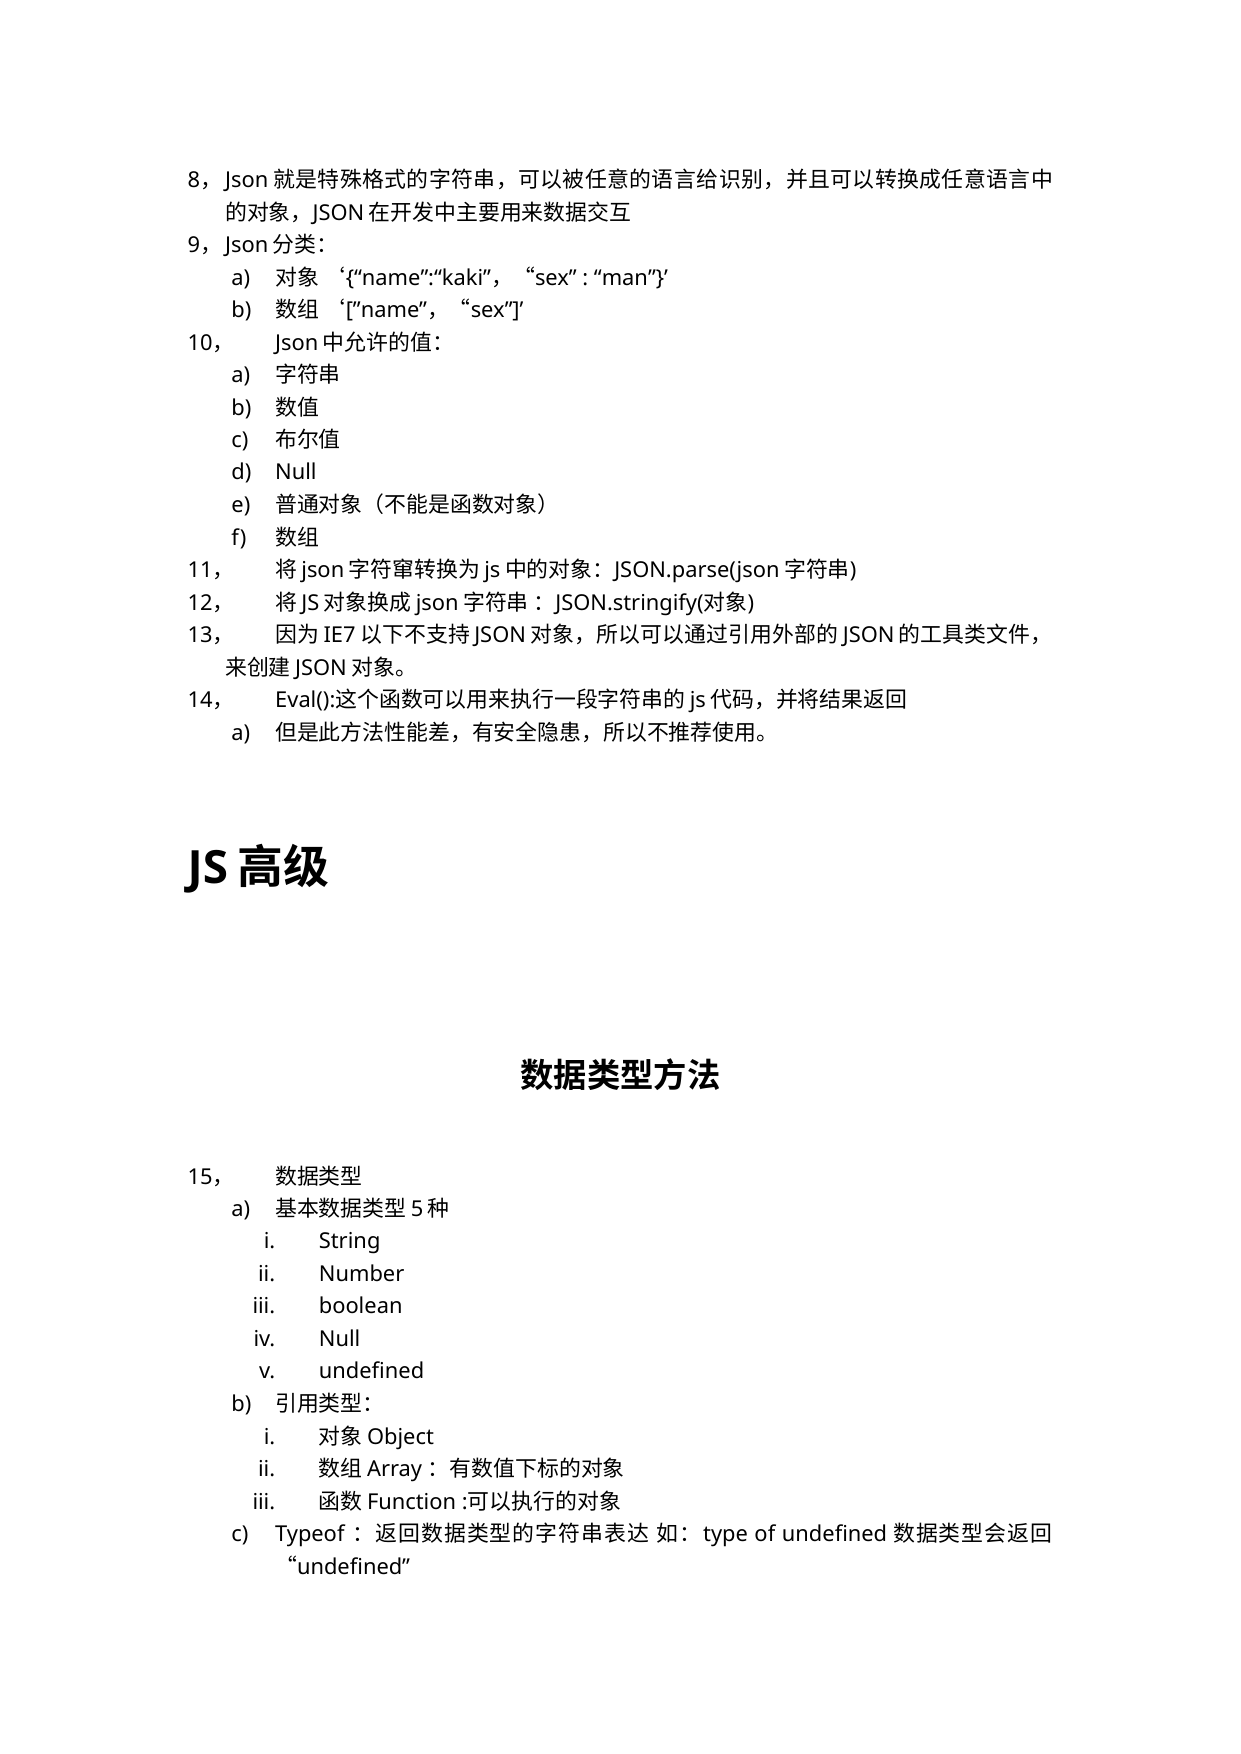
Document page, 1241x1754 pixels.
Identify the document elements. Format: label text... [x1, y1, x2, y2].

list undefined [275, 1354, 1053, 1386]
list 基本数据类型5种 [231, 1191, 1053, 1224]
list 数据类型 [187, 1159, 1053, 1191]
list 布尔值 [231, 422, 1053, 454]
list Json就是特殊格式的字符串，可以被任意的语言给识别，并且可以转换成任意语言中的对象，JSON在开发中主要用来数据交互 [187, 162, 1053, 227]
list Null [275, 1321, 1053, 1354]
list 对象 ‘{“name”:“kaki”，“sex” : “man”}’ [231, 259, 1053, 292]
list 将json字符窜转换为js中的对象：JSON.parse(json字符串) [187, 552, 1053, 584]
list 引用类型： [231, 1386, 1053, 1419]
subtitle JS高级 [187, 815, 1053, 912]
list Number [275, 1256, 1053, 1289]
list 但是此方法性能差，有安全隐患，所以不推荐使用。 [231, 714, 1053, 747]
list Typeof ：返回数据类型的字符串表达 如：type of undefined数据类型会返回“undefined” [231, 1516, 1053, 1581]
subtitle 数据类型方法 [187, 1041, 1053, 1106]
list String [275, 1224, 1053, 1256]
list Null [231, 454, 1053, 487]
list boolean [275, 1289, 1053, 1321]
list 数值 [231, 389, 1053, 422]
list 函数Function :可以执行的对象 [275, 1484, 1053, 1516]
list 普通对象（不能是函数对象） [231, 487, 1053, 519]
list 因为IE7以下不支持JSON对象，所以可以通过引用外部的JSON的工具类文件，来创建JSON对象。 [187, 617, 1053, 682]
list 对象Object [275, 1419, 1053, 1451]
list 数组Array ：有数值下标的对象 [275, 1451, 1053, 1484]
list 字符串 [231, 357, 1053, 389]
list Json分类： [187, 227, 1053, 259]
list Eval():这个函数可以用来执行一段字符串的js代码，并将结果返回 [187, 682, 1053, 714]
list Json中允许的值： [187, 324, 1053, 357]
list 数组 [231, 519, 1053, 552]
list 数组 ‘[”name”，“sex”]’ [231, 292, 1053, 324]
list 将JS对象换成json字符串 ：JSON.stringify(对象) [187, 584, 1053, 617]
